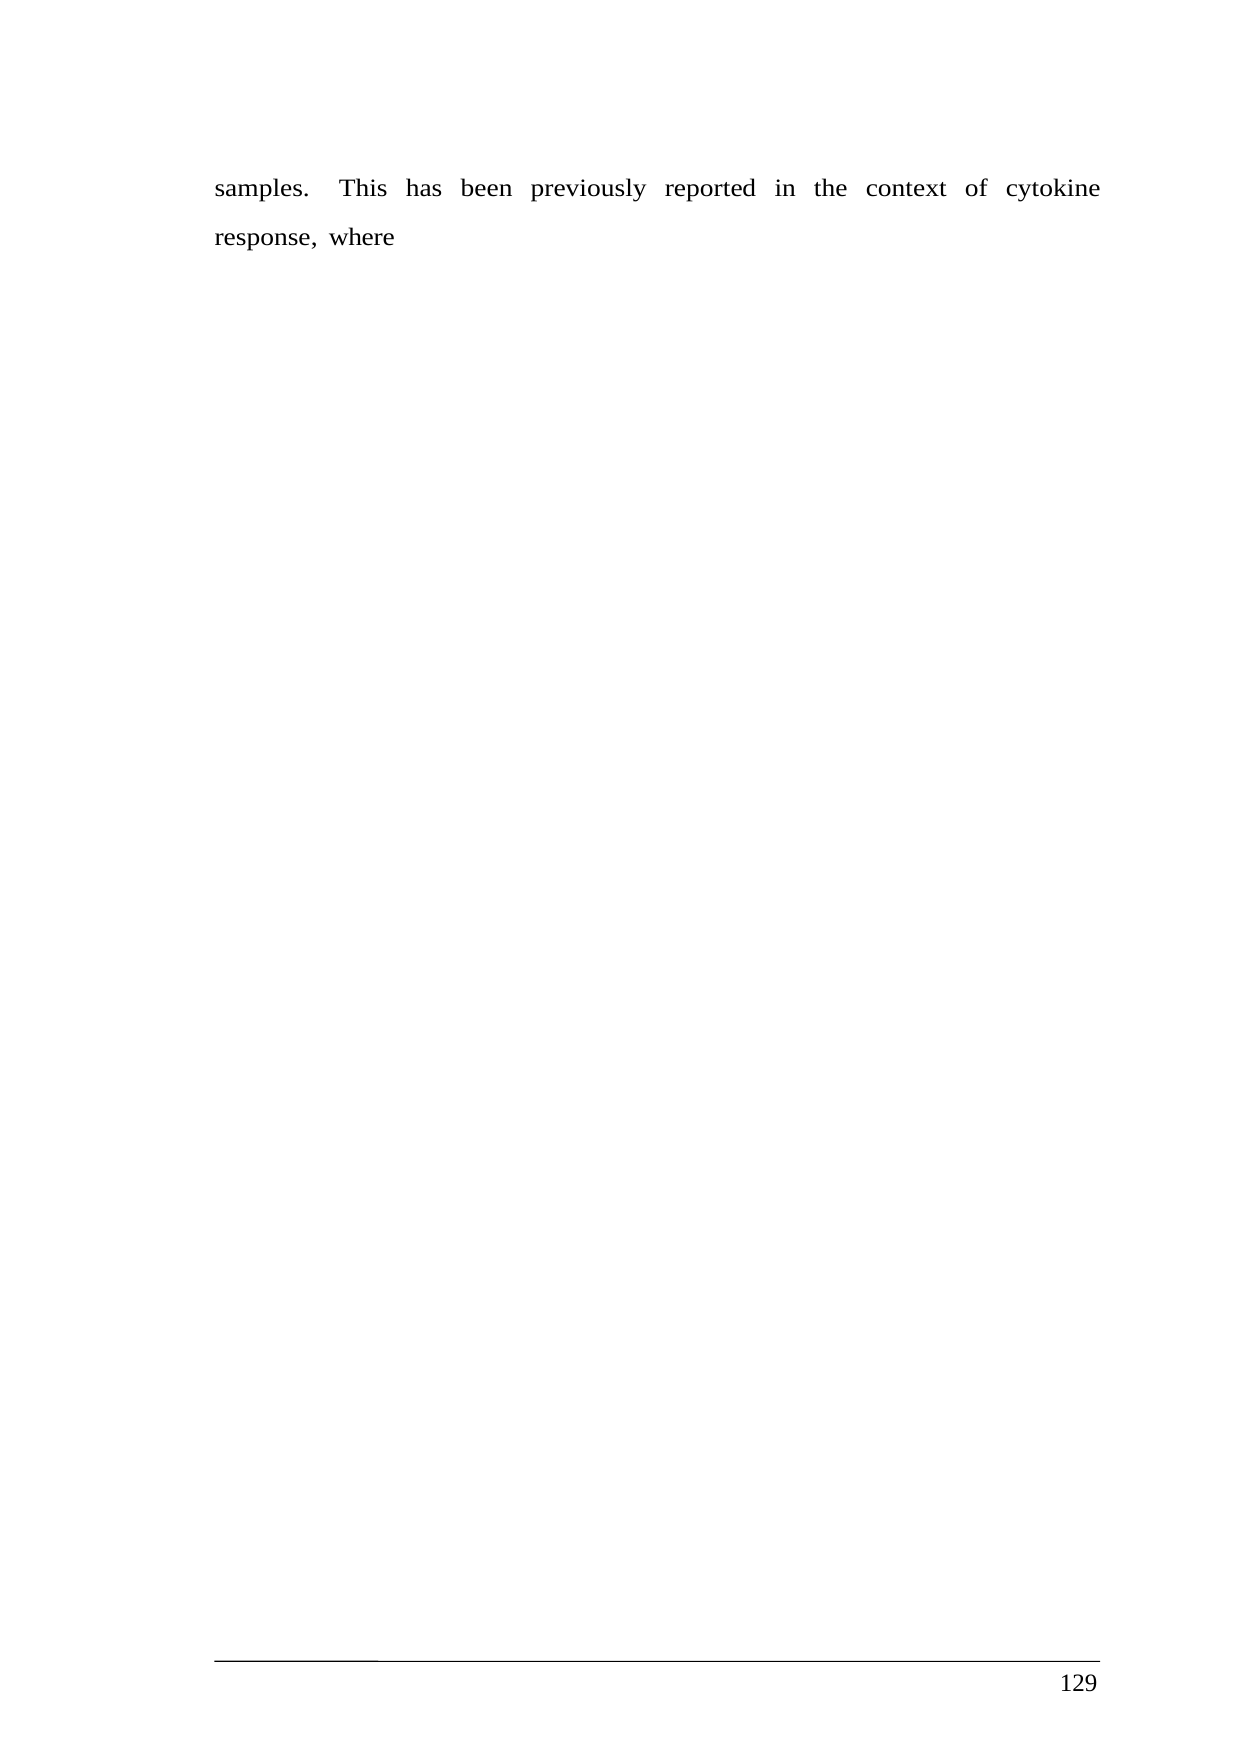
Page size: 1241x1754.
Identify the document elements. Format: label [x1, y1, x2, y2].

text [214, 173, 1101, 251]
